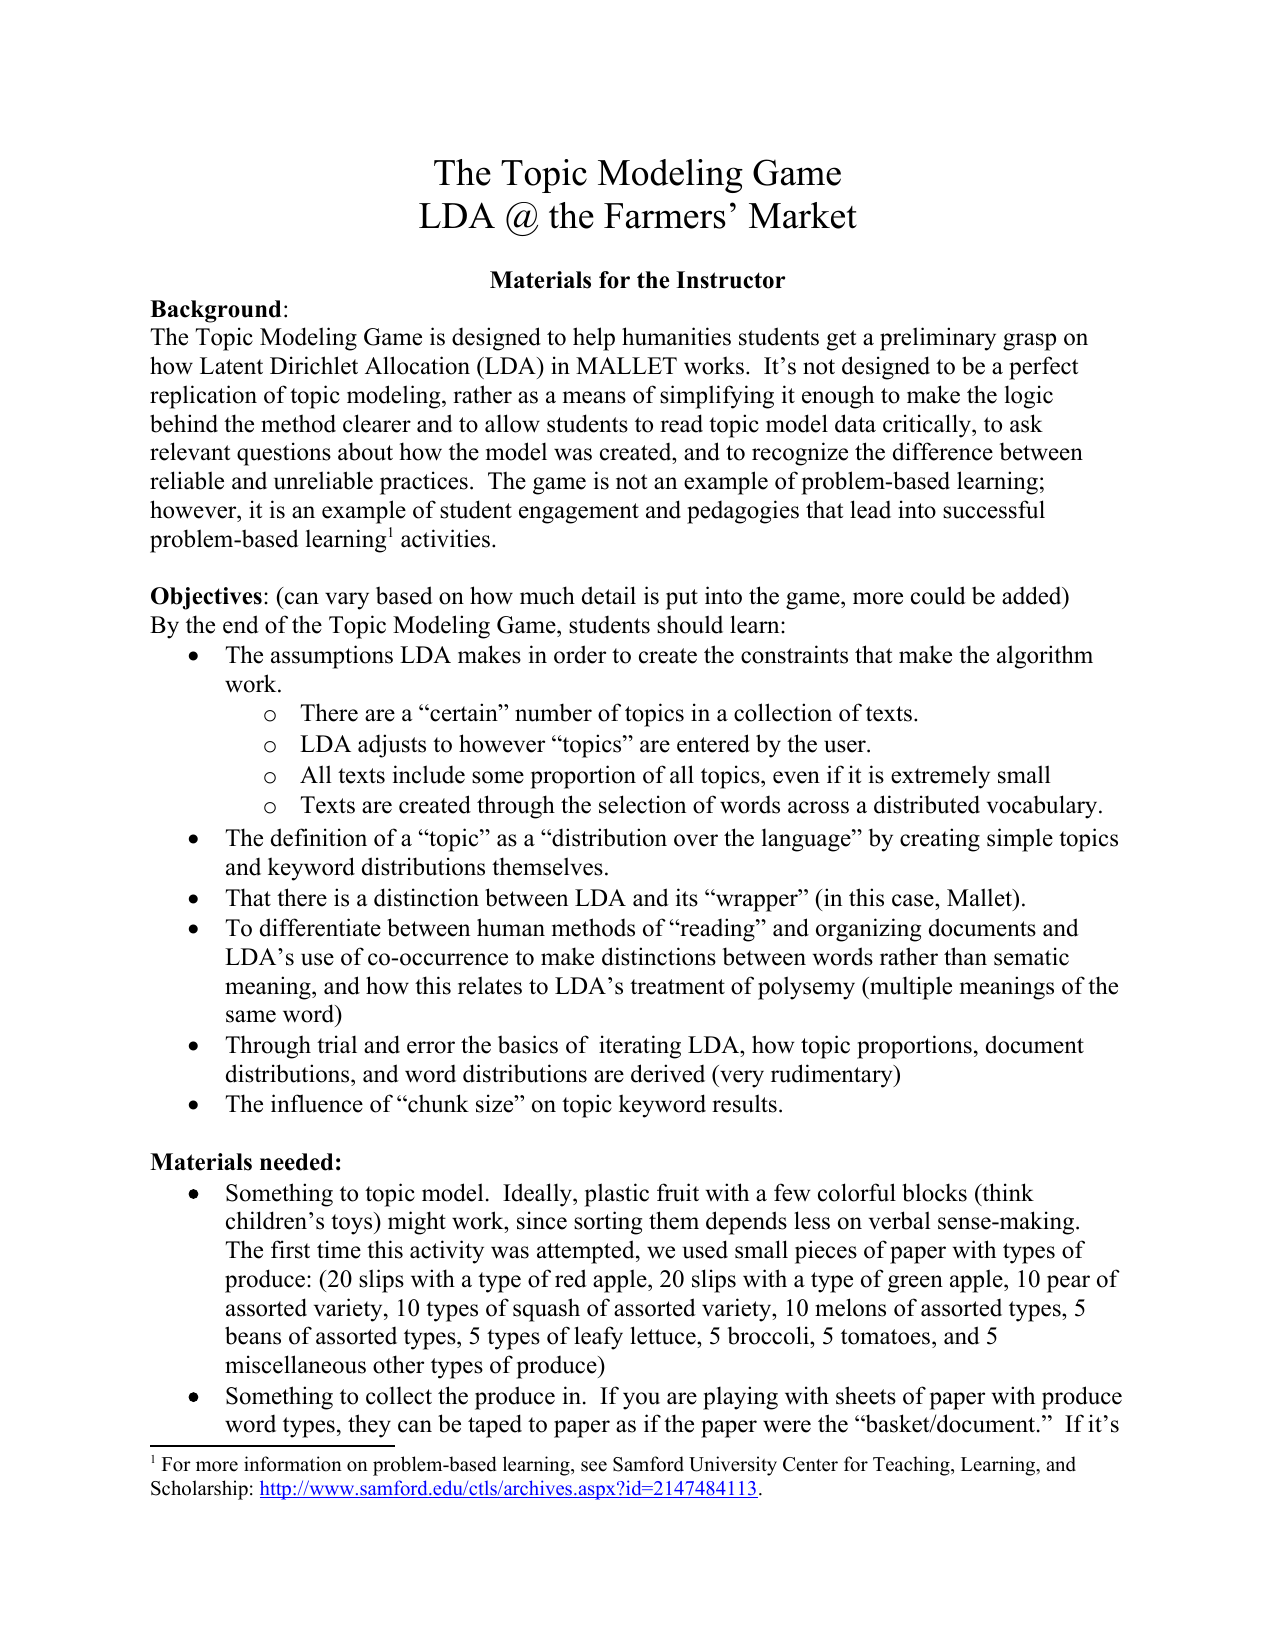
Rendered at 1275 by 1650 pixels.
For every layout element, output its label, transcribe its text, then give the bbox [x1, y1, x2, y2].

text Materials for the Instructor [150, 265, 1125, 294]
list There are a “certain” number of topics in a collection of texts. [262, 698, 1125, 729]
text The Topic Modeling Game is designed to help humanities students get a preliminary grasp on how Latent Dirichlet Allocation (LDA) in MALLET works. It’s not designed to be a perfect replication of topic modeling, rather as a means of simplifying it enough to make the logic behind the method clearer and to allow students to read topic model data critically, to ask relevant questions about how the model was created, and to recognize the difference between reliable and unreliable practices. The game is not an example of problem-based learning; however, it is an example of student engagement and pedagogies that lead into successful problem-based learning activities. [150, 322, 1125, 552]
text Objectives: (can vary based on how much detail is put into the game, more could be added) [150, 581, 1125, 610]
list That there is a distinction between LDA and its “wrapper” (in this case, Mallet). [187, 881, 1125, 911]
list Through trial and error the basics of iterating LDA, how topic proportions, document distributions, and word distributions are derived (very rudimentary) [187, 1028, 1125, 1088]
list Texts are created through the selection of words across a distributed vocabulary. [262, 791, 1125, 821]
list To differentiate between human methods of “reading” and organizing documents and LDA’s use of co-occurrence to make distinctions between words rather than sematic meaning, and how this relates to LDA’s treatment of polysemy (multiple meanings of the same word) [187, 911, 1125, 1028]
text The Topic Modeling Game LDA @ the Farmers’ Market [150, 150, 1125, 236]
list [187, 1379, 1125, 1438]
text Background: [150, 294, 1125, 322]
text By the end of the Topic Modeling Game, students should learn: [150, 610, 1125, 639]
list The influence of “chunk size” on topic keyword results. [187, 1088, 1125, 1118]
list The definition of a “topic” as a “distribution over the language” by creating simple topics and keyword distributions themselves. [187, 821, 1125, 881]
list All texts include some proportion of all topics, even if it is extremely small [262, 760, 1125, 791]
list LDA adjusts to however “topics” are entered by the user. [262, 729, 1125, 760]
text Materials needed: [150, 1147, 1125, 1176]
list The assumptions LDA makes in order to create the constraints that make the algorithm work. [187, 639, 1125, 698]
list Something to topic model. Ideally, plastic fruit with a few colorful blocks (think children’s toys) might work, since sorting them depends less on verbal sense-making. The first time this activity was attempted, we used small pieces of paper with types of produce: (20 slips with a type of red apple, 20 slips with a type of green apple, 10 pear of assorted variety, 10 types of squash of assorted variety, 10 melons of assorted types, 5 beans of assorted types, 5 types of leafy lettuce, 5 broccoli, 5 tomatoes, and 5 miscellaneous other types of produce) [187, 1176, 1125, 1379]
